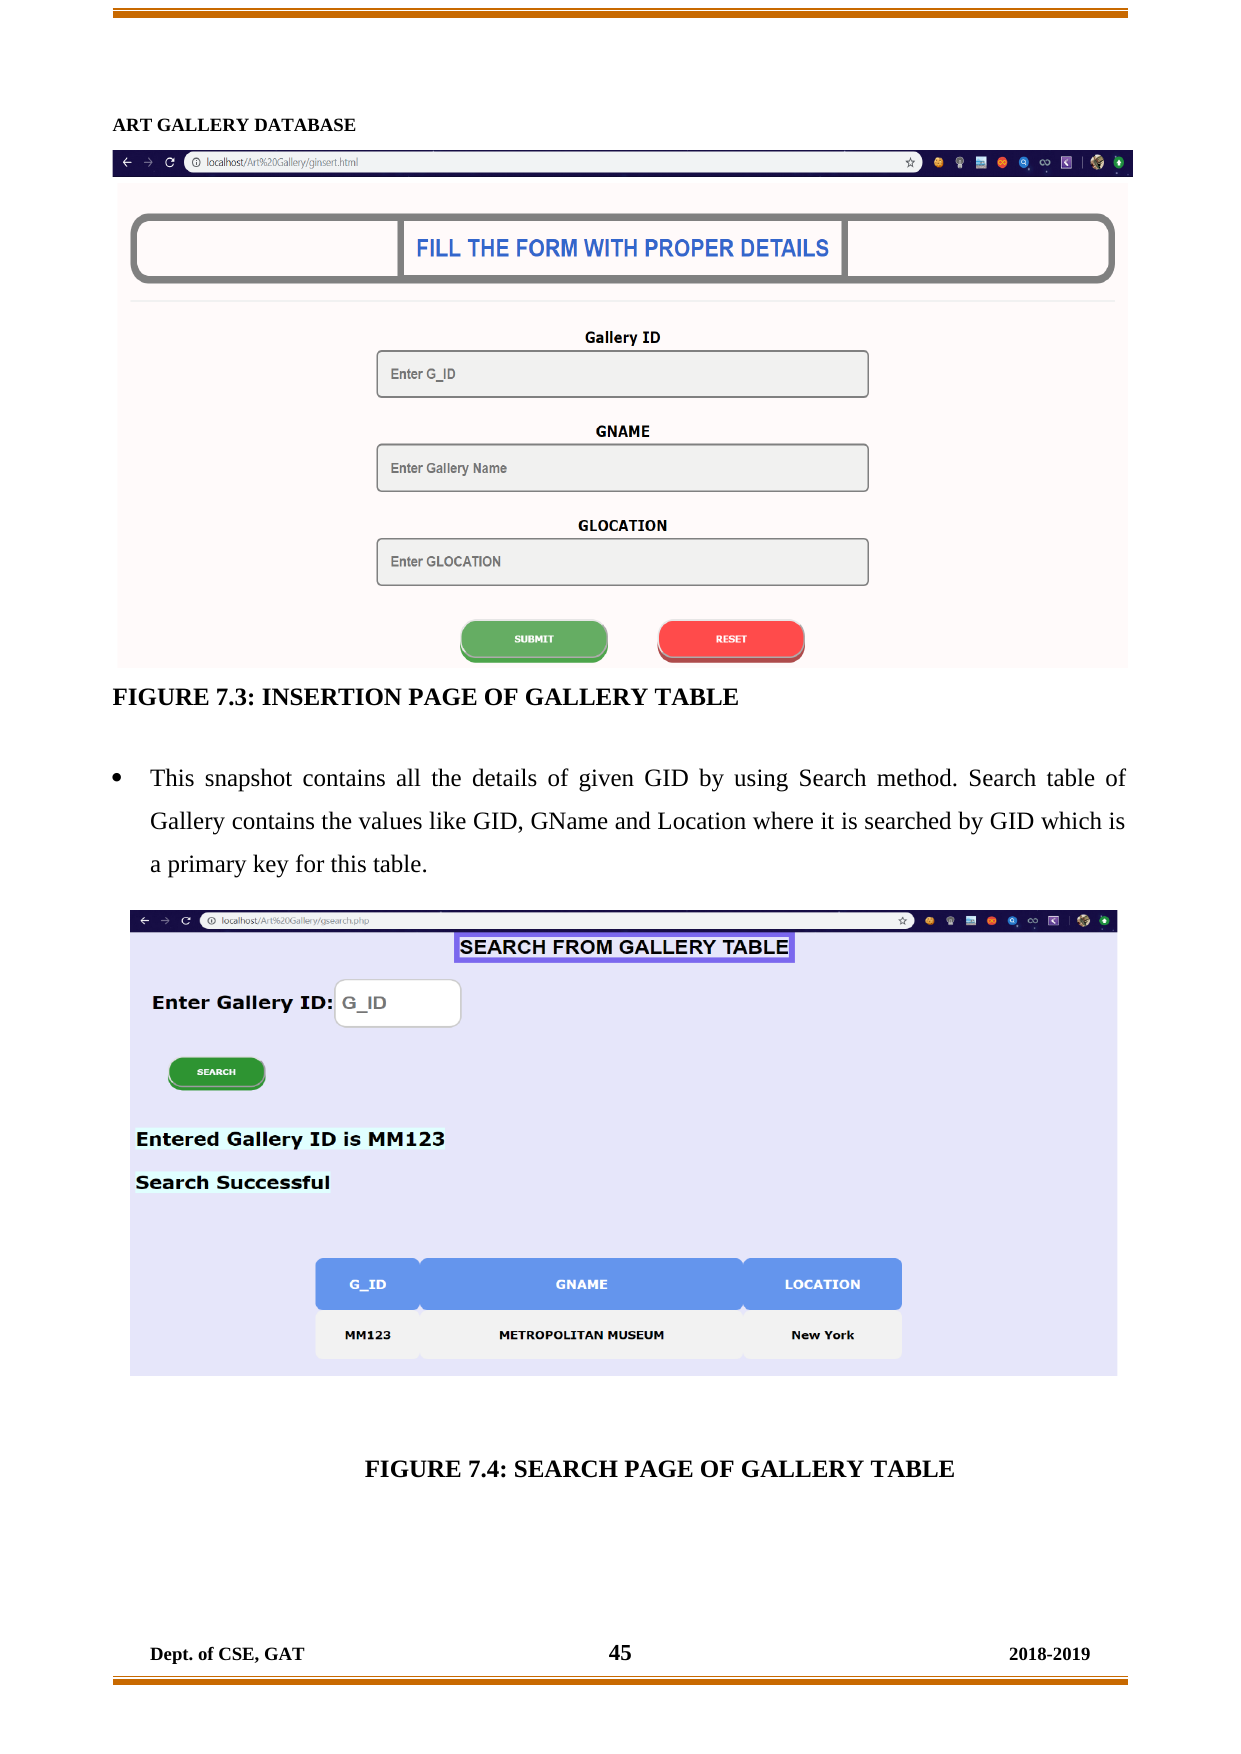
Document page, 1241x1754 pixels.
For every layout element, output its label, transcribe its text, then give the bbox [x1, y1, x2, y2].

list This snapshot contains all the details of given GID by using Search method. Search table of Gallery contains the values like GID, GName and Location where it is searched by GID which is a primary key for this table. [112, 763, 1128, 878]
text FIGURE 7.3: INSERTION PAGE OF GALLERY TABLE [112, 668, 1128, 711]
text FIGURE 7.4: SEARCH PAGE OF GALLERY TABLE [112, 1454, 1128, 1483]
picture [112, 150, 1133, 668]
picture [130, 910, 1118, 1376]
